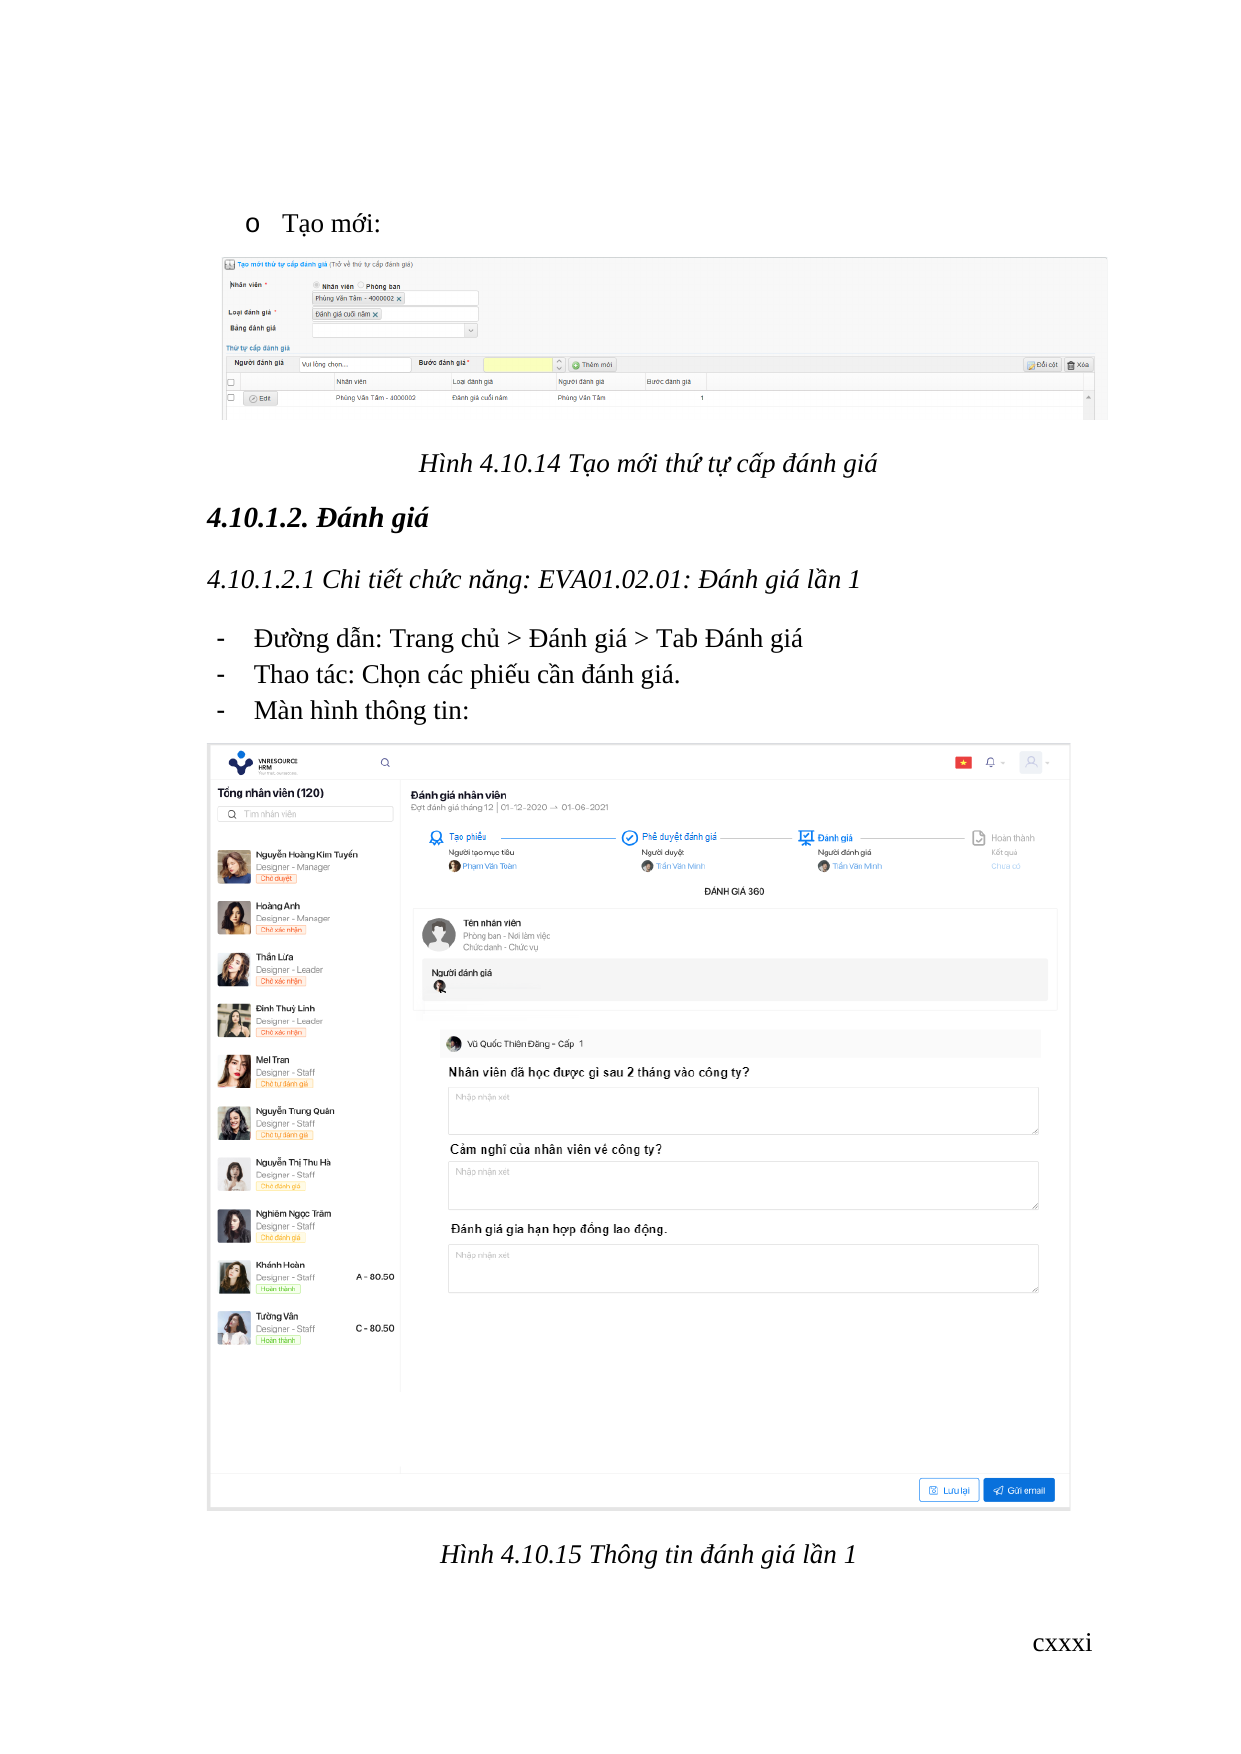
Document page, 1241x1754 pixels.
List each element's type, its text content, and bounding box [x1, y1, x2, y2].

text 4.10.1.2.1 Chi tiết chức năng: EVA01.02.01: Đánh giá lần 1 [207, 563, 1092, 594]
list Đường dẫn: Trang chủ > Đánh giá > Tab Đánh giá [216, 622, 1092, 653]
text Hình 4.10.14 Tạo mới thứ tự cấp đánh giá [207, 447, 1092, 478]
list Tạo mới: [244, 207, 1092, 240]
list Màn hình thông tin: [216, 694, 1092, 725]
text Hình 4.10.15 Thông tin đánh giá lần 1 [207, 1538, 1092, 1569]
picture [206, 742, 1093, 1511]
picture [221, 257, 1108, 420]
subtitle 4.10.1.2. Đánh giá [207, 500, 1092, 534]
list Thao tác: Chọn các phiếu cần đánh giá. [216, 658, 1092, 689]
